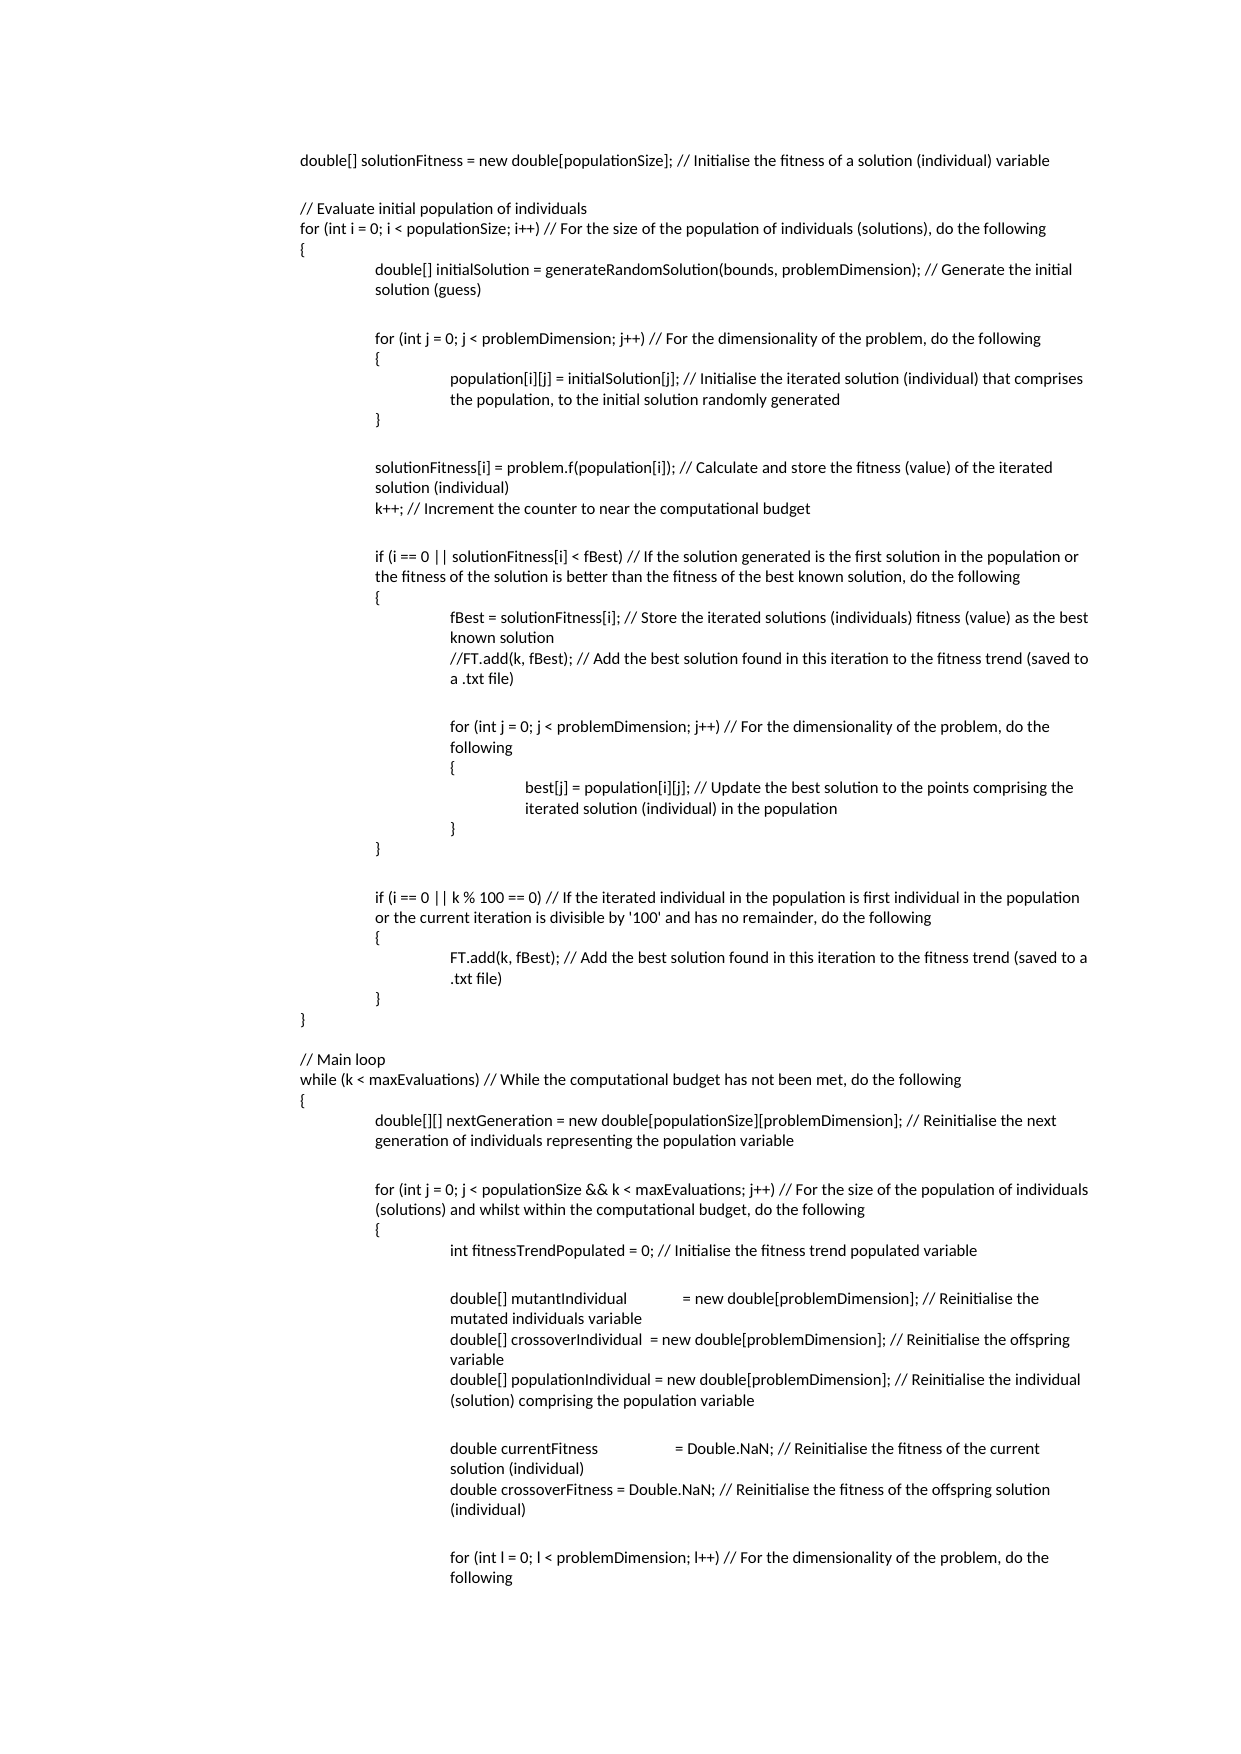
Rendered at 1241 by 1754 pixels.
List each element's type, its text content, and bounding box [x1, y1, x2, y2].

text // Evaluate initial population of individuals [150, 198, 1090, 219]
text while (k < maxEvaluations) // While the computational budget has not been met, do the following [150, 1070, 1090, 1090]
text for (int i = 0; i < populationSize; i++) // For the size of the population of individuals (solutions), do the following [150, 219, 1090, 239]
text generation of individuals representing the population variable [300, 1131, 1090, 1151]
text (solution) comprising the population variable [375, 1390, 1090, 1410]
text { [150, 1090, 1090, 1110]
text mutated individuals variable [375, 1308, 1090, 1329]
text solution (individual) [375, 1458, 1090, 1479]
text known solution [375, 628, 1090, 648]
text a .txt file) [375, 668, 1090, 689]
text (solutions) and whilst within the computational budget, do the following [300, 1199, 1090, 1219]
text (individual) [375, 1499, 1090, 1519]
text double[][] nextGeneration = new double[populationSize][problemDimension]; // Reinitialise the next [150, 1110, 1090, 1131]
text } [150, 1009, 1090, 1029]
text { [150, 927, 1090, 948]
text for (int j = 0; j < problemDimension; j++) // For the dimensionality of the problem, do the following [150, 328, 1090, 348]
text population[i][j] = initialSolution[j]; // Initialise the iterated solution (individual) that comprises [150, 368, 1090, 389]
text k++; // Increment the counter to near the computational budget [150, 498, 1090, 518]
text following [375, 1568, 1090, 1588]
text int fitnessTrendPopulated = 0; // Initialise the fitness trend populated variable [150, 1240, 1090, 1260]
text iterated solution (individual) in the population [450, 798, 1090, 818]
text for (int j = 0; j < populationSize && k < maxEvaluations; j++) // For the size of the population of individuals [150, 1179, 1090, 1199]
text } [150, 409, 1090, 429]
text variable [375, 1349, 1090, 1369]
text } [150, 838, 1090, 859]
text FT.add(k, fBest); // Add the best solution found in this iteration to the fitness trend (saved to a [150, 948, 1090, 968]
text { [150, 348, 1090, 368]
text for (int j = 0; j < problemDimension; j++) // For the dimensionality of the problem, do the [150, 717, 1090, 737]
text or the current iteration is divisible by '100' and has no remainder, do the following [300, 907, 1090, 927]
text .txt file) [375, 968, 1090, 988]
text double[] populationIndividual = new double[problemDimension]; // Reinitialise the individual [150, 1369, 1090, 1390]
text solution (guess) [300, 279, 1090, 300]
text } [150, 818, 1090, 838]
text if (i == 0 || k % 100 == 0) // If the iterated individual in the population is first individual in the population [150, 887, 1090, 907]
text solution (individual) [300, 478, 1090, 498]
text double[] mutantIndividual = new double[problemDimension]; // Reinitialise the [150, 1288, 1090, 1308]
text { [150, 757, 1090, 778]
text following [375, 737, 1090, 757]
text double currentFitness = Double.NaN; // Reinitialise the fitness of the current [150, 1438, 1090, 1458]
text // Main loop [150, 1049, 1090, 1070]
text if (i == 0 || solutionFitness[i] < fBest) // If the solution generated is the first solution in the population or [150, 546, 1090, 567]
text fBest = solutionFitness[i]; // Store the iterated solutions (individuals) fitness (value) as the best [150, 607, 1090, 628]
text } [150, 988, 1090, 1009]
text //FT.add(k, fBest); // Add the best solution found in this iteration to the fitness trend (saved to [150, 648, 1090, 668]
text solutionFitness[i] = problem.f(population[i]); // Calculate and store the fitness (value) of the iterated [150, 457, 1090, 478]
text { [150, 1219, 1090, 1240]
text { [150, 587, 1090, 607]
text { [150, 239, 1090, 259]
text the population, to the initial solution randomly generated [375, 389, 1090, 409]
text double crossoverFitness = Double.NaN; // Reinitialise the fitness of the offspring solution [150, 1479, 1090, 1499]
text double[] crossoverIndividual = new double[problemDimension]; // Reinitialise the offspring [150, 1329, 1090, 1349]
text double[] solutionFitness = new double[populationSize]; // Initialise the fitness of a solution (individual) variable [150, 150, 1090, 170]
text double[] initialSolution = generateRandomSolution(bounds, problemDimension); // Generate the initial [150, 259, 1090, 279]
text best[j] = population[i][j]; // Update the best solution to the points comprising the [150, 778, 1090, 798]
text for (int l = 0; l < problemDimension; l++) // For the dimensionality of the problem, do the [150, 1547, 1090, 1568]
text the fitness of the solution is better than the fitness of the best known solution, do the following [300, 567, 1090, 587]
